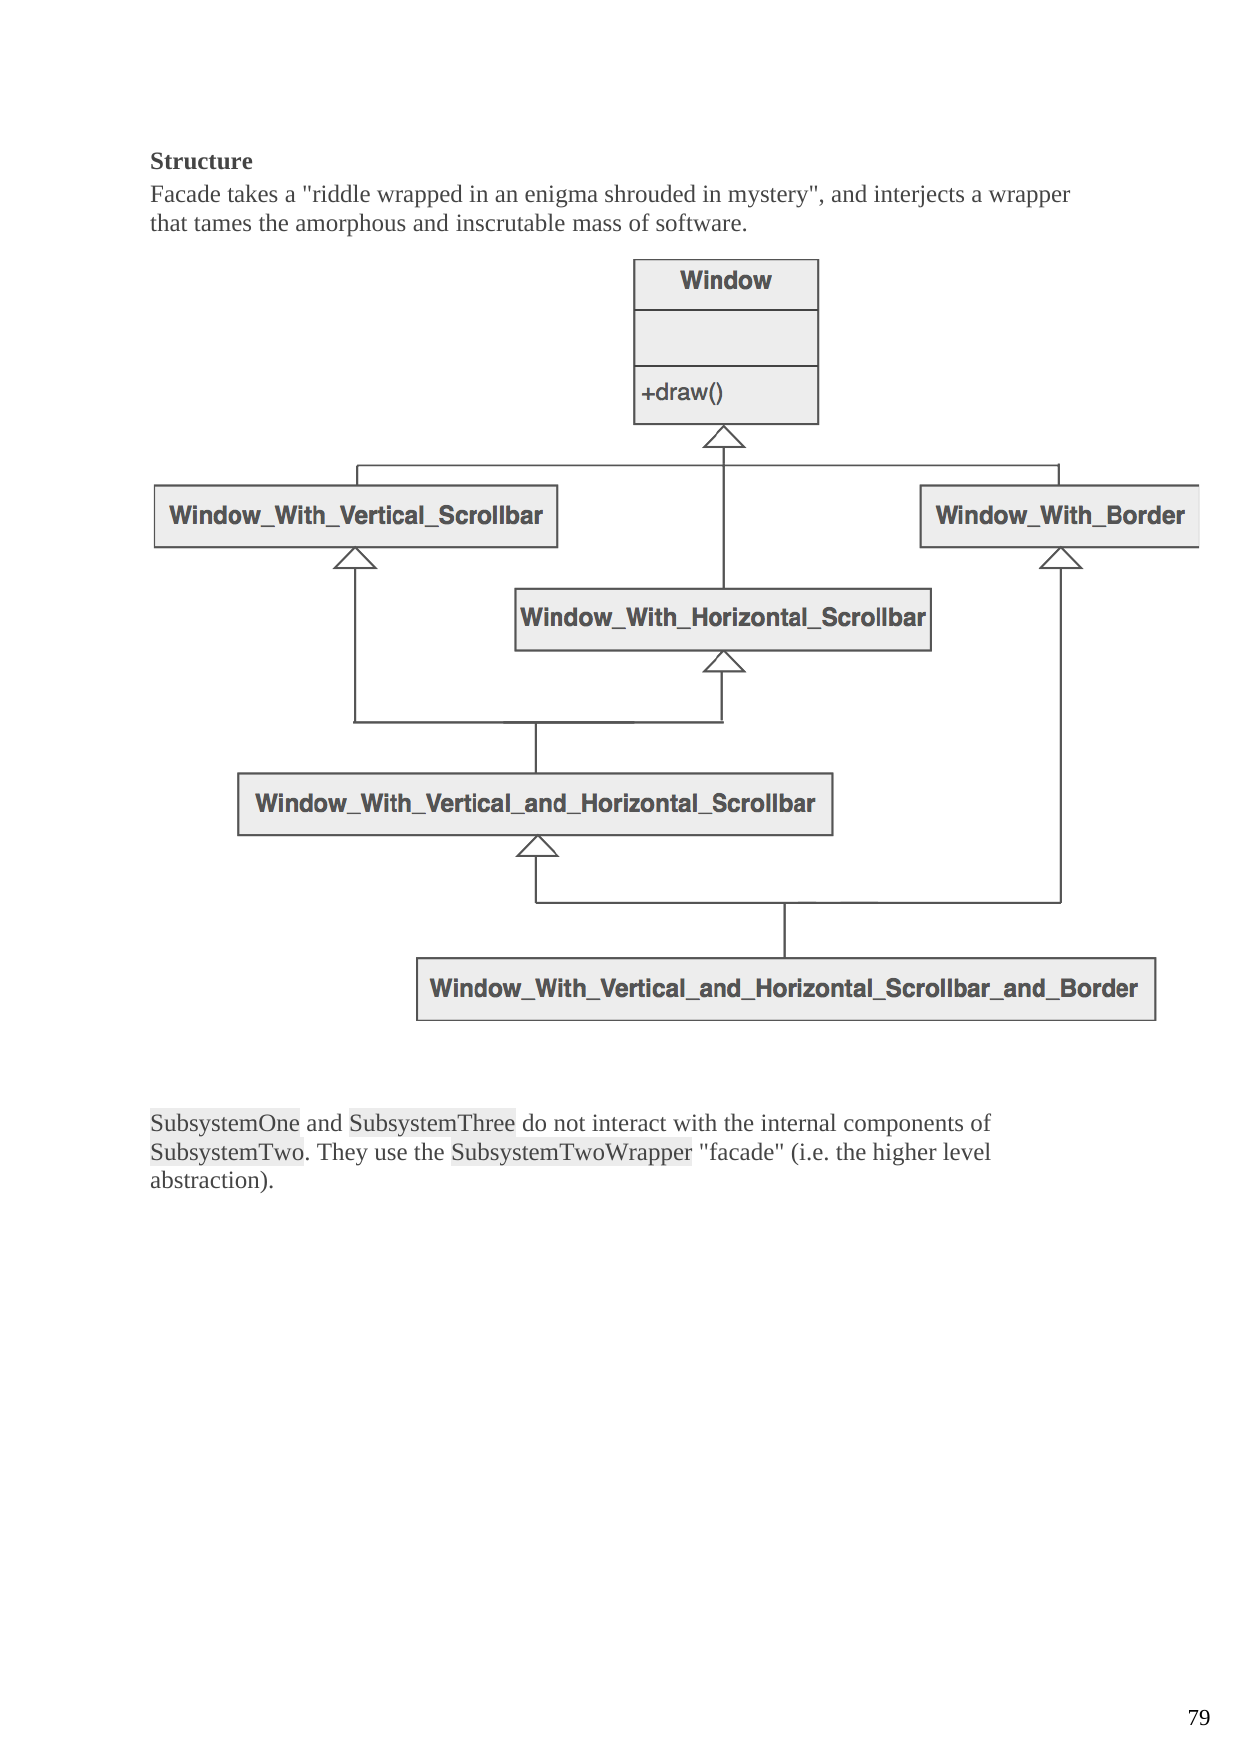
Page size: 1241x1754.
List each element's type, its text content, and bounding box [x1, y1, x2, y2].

text SubsystemOne and SubsystemThree do not interact with the internal components of SubsystemTwo. They use the SubsystemTwoWrapper "facade" (i.e. the higher level abstraction). [150, 1108, 991, 1194]
picture [153, 259, 1200, 1021]
text Facade takes a "riddle wrapped in an enigma shrouded in mystery", and interjects a wrapper that tames the amorphous and inscrutable mass of software. [150, 180, 1072, 236]
text Structure [150, 146, 1226, 175]
